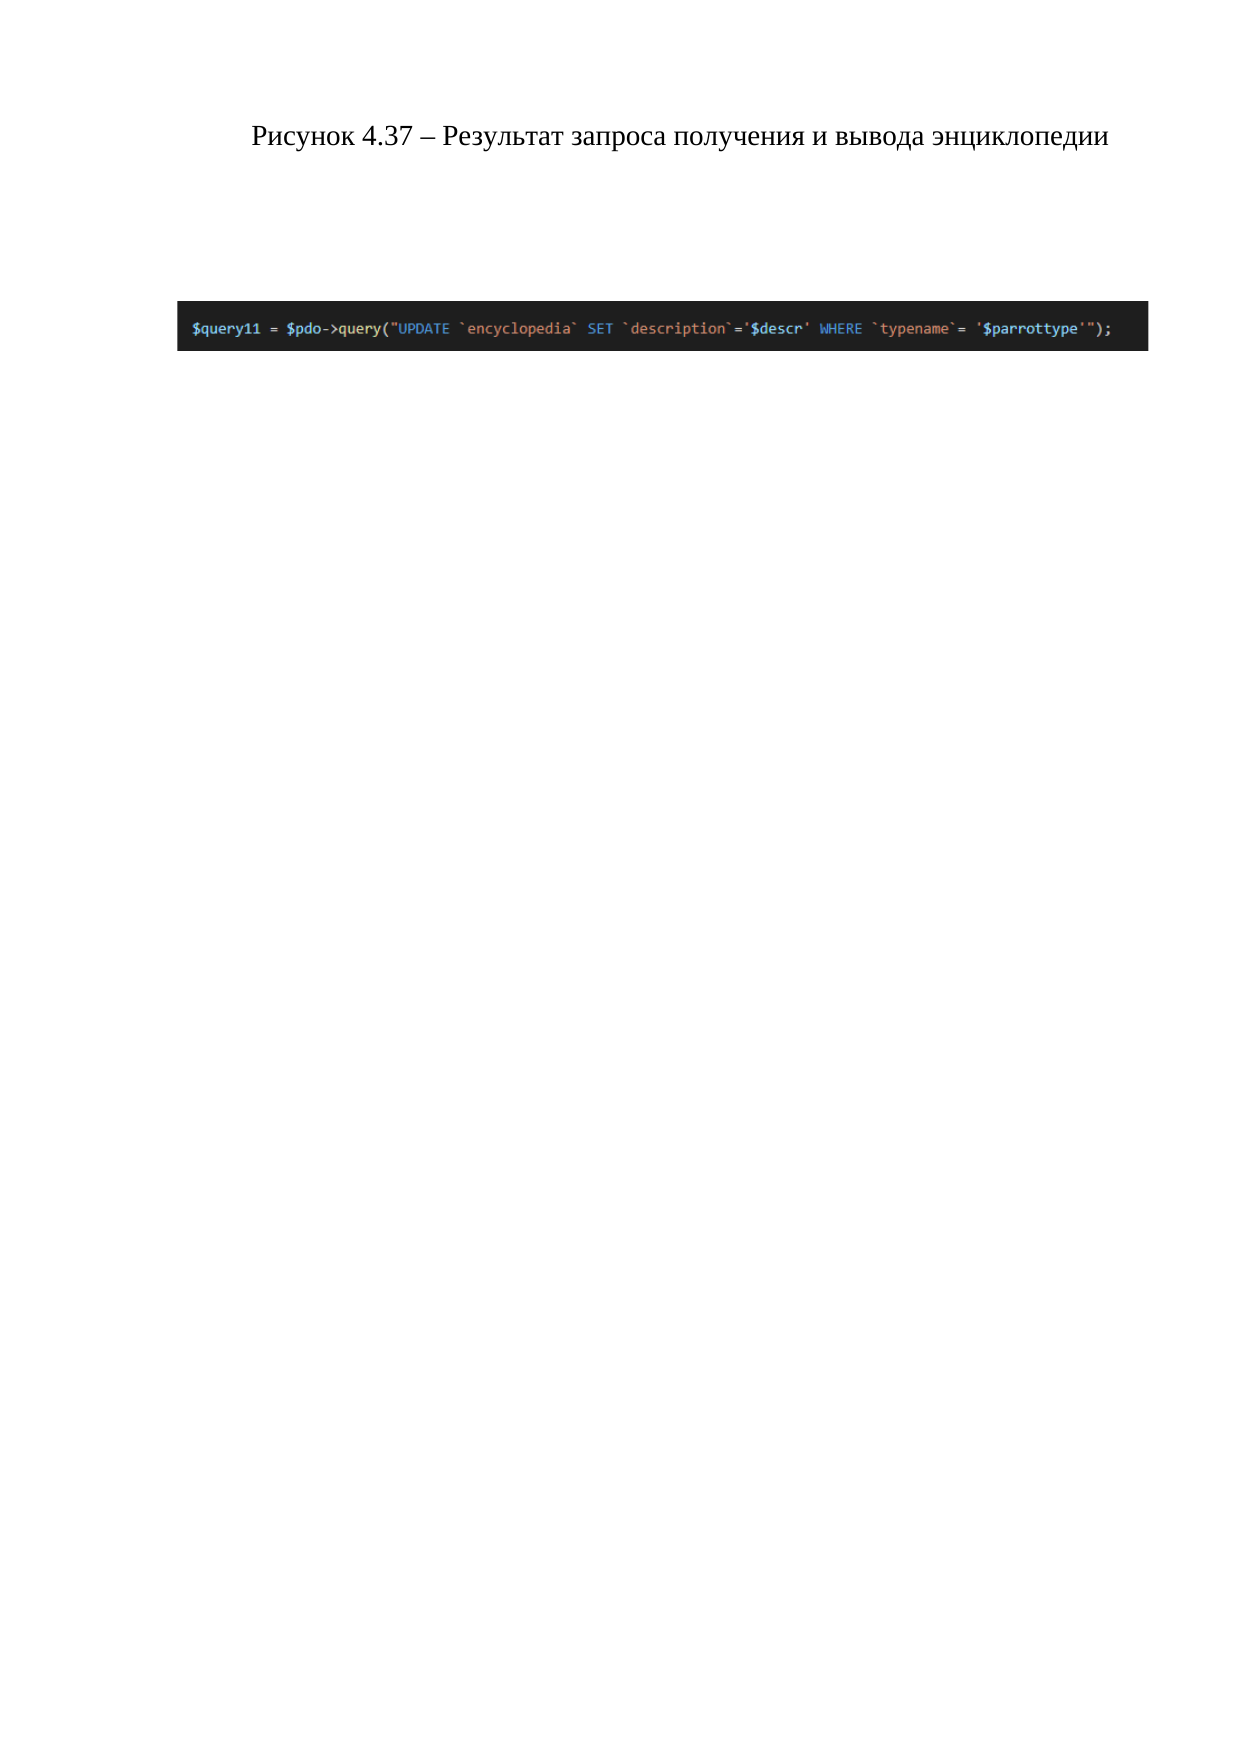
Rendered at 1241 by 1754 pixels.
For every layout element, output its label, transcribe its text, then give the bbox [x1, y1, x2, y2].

picture [177, 301, 1148, 351]
text Рисунок 4.37 – Результат запроса получения и вывода энциклопедии [214, 118, 1152, 152]
